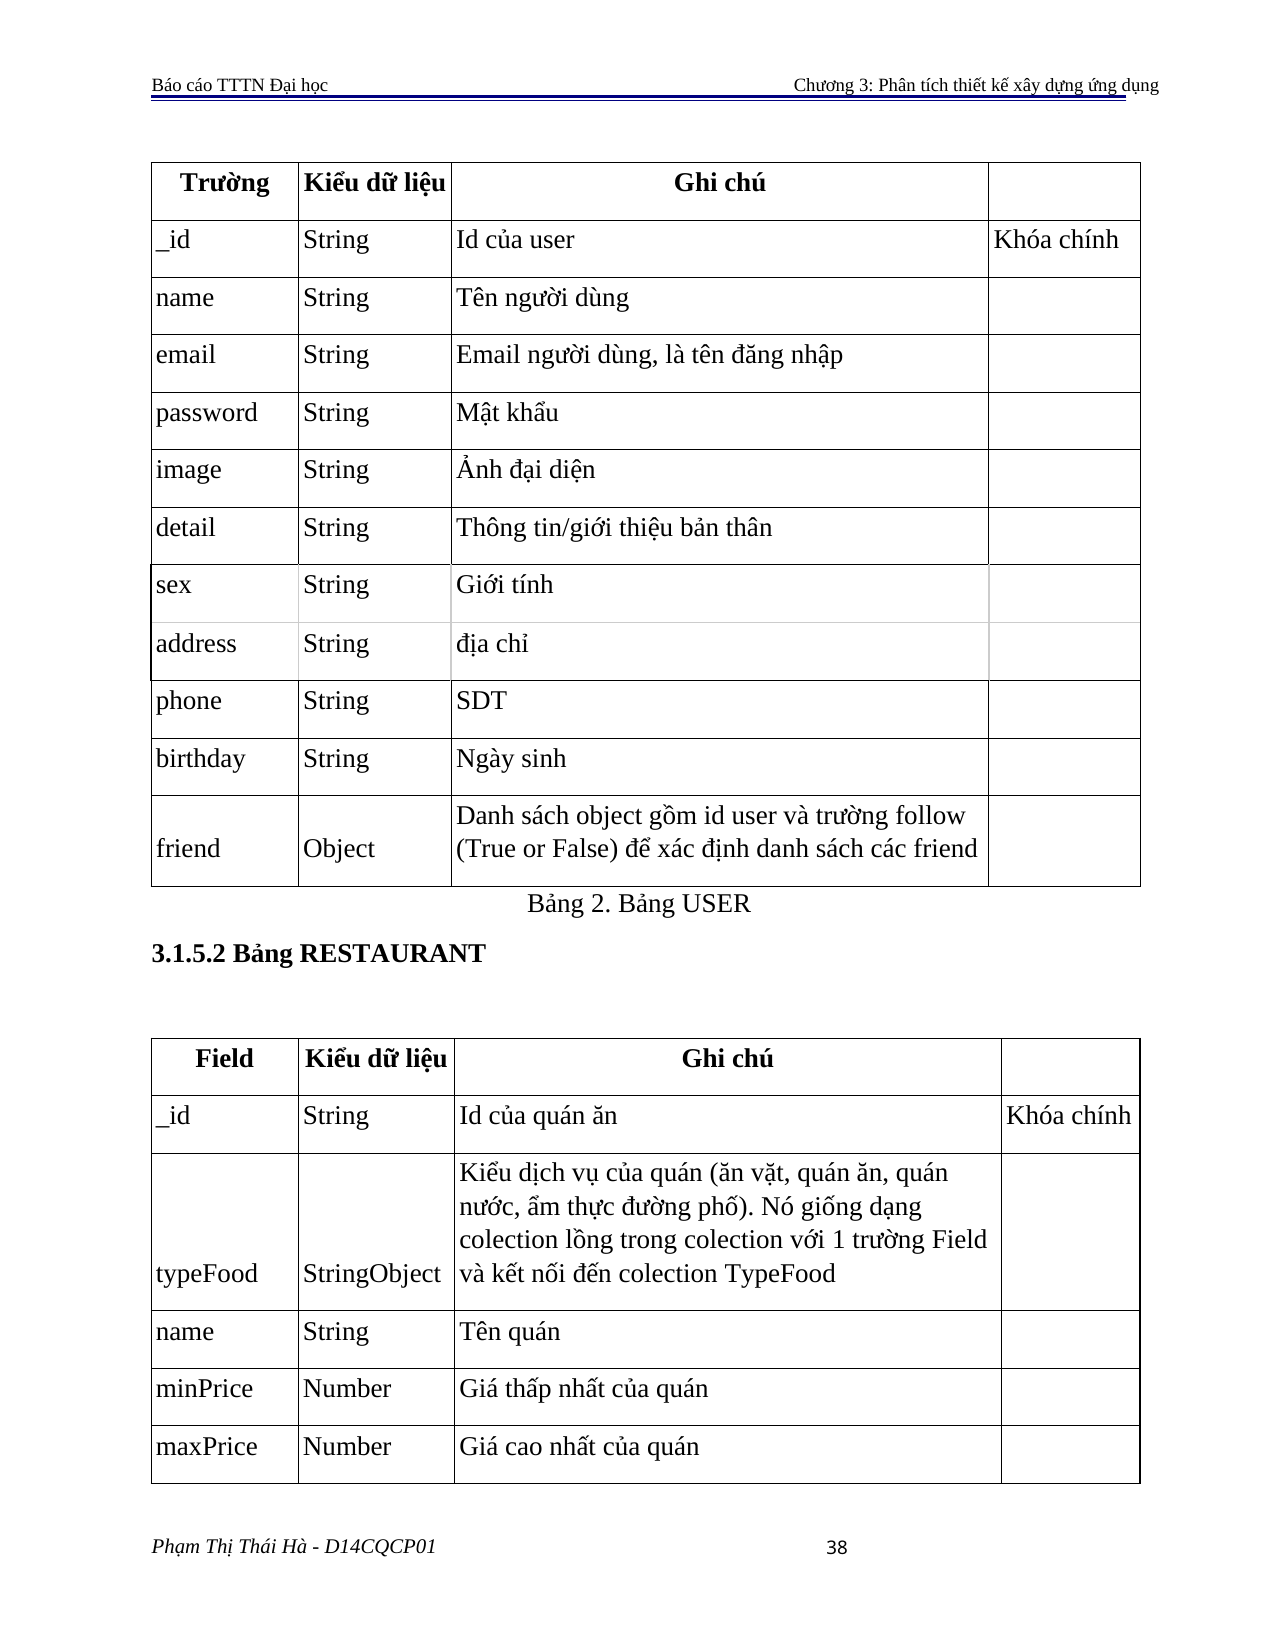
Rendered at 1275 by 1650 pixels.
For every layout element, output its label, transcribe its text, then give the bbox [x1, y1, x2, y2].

table_header [989, 163, 1140, 219]
table_cell Object [299, 796, 451, 886]
table_cell [990, 565, 1140, 622]
table_cell Ảnh đại diện [452, 450, 988, 507]
table_header [1002, 1039, 1139, 1095]
table_cell email [152, 335, 298, 392]
table_cell String [299, 450, 451, 507]
table_cell String [299, 221, 451, 277]
table_cell Number [299, 1426, 454, 1483]
table_cell Number [299, 1369, 454, 1425]
table_cell String [299, 278, 451, 334]
table_header Kiểu dữ liệu [299, 163, 451, 219]
table_cell String [299, 623, 450, 680]
table_cell Tên quán [455, 1311, 1001, 1368]
table_header Field [152, 1039, 298, 1095]
table_cell địa chỉ [452, 623, 988, 680]
table_cell [989, 335, 1140, 392]
table_cell name [152, 278, 298, 334]
table_cell String [299, 393, 451, 449]
table_cell Giới tính [452, 565, 988, 622]
table_cell Mật khẩu [452, 393, 988, 449]
table_header Trường [152, 163, 298, 219]
table_header Ghi chú [455, 1039, 1001, 1095]
table_cell [989, 739, 1140, 795]
table_cell Kiểu dịch vụ của quán (ăn vặt, quán ăn, quán nước, ẩm thực đường phố). Nó giống dạng colection lồng trong colection với 1 trường Field và kết nối đến colection TypeFood [455, 1154, 1001, 1310]
table_cell password [152, 393, 298, 449]
table_cell Tên người dùng [452, 278, 988, 334]
table_cell [989, 393, 1140, 449]
text 3.1.5.2 Bảng RESTAURANT [151, 937, 1126, 968]
table_cell [990, 623, 1140, 680]
table_cell [1002, 1426, 1139, 1483]
table_cell [989, 508, 1140, 564]
table_header Ghi chú [452, 163, 988, 219]
table_cell _id [152, 1096, 298, 1152]
table_cell SDT [452, 681, 988, 737]
table_cell minPrice [152, 1369, 298, 1425]
table_cell [989, 681, 1140, 737]
table_cell Id của quán ăn [455, 1096, 1001, 1152]
table_cell name [152, 1311, 298, 1368]
table_cell [1002, 1369, 1139, 1425]
table_cell StringObject [299, 1154, 454, 1310]
table_cell sex [152, 565, 298, 622]
table_cell detail [152, 508, 298, 564]
table_cell Giá cao nhất của quán [455, 1426, 1001, 1483]
table_cell Khóa chính [989, 221, 1140, 277]
table_cell [1002, 1154, 1139, 1310]
text Bảng 2. Bảng USER [151, 887, 1126, 918]
table_cell [989, 450, 1140, 507]
table_cell String [299, 681, 451, 737]
table_cell Danh sách object gồm id user và trường follow (True or False) để xác định danh sách các friend [452, 796, 988, 886]
table_cell address [152, 623, 298, 680]
table_cell [989, 796, 1140, 886]
table_cell String [299, 508, 451, 564]
table_cell String [299, 565, 450, 622]
table_cell phone [152, 681, 298, 737]
table_header Kiểu dữ liệu [299, 1039, 454, 1095]
table_cell [989, 278, 1140, 334]
table_cell String [299, 335, 451, 392]
table_cell String [299, 1311, 454, 1368]
table_cell Thông tin/giới thiệu bản thân [452, 508, 988, 564]
table_cell Giá thấp nhất của quán [455, 1369, 1001, 1425]
table_cell [1002, 1311, 1139, 1368]
table_cell birthday [152, 739, 298, 795]
table_cell maxPrice [152, 1426, 298, 1483]
table_cell image [152, 450, 298, 507]
table_cell Email người dùng, là tên đăng nhập [452, 335, 988, 392]
table_cell Ngày sinh [452, 739, 988, 795]
table_cell typeFood [152, 1154, 298, 1310]
table_cell _id [152, 221, 298, 277]
table_cell friend [152, 796, 298, 886]
table_cell String [299, 1096, 454, 1152]
table_cell Khóa chính [1002, 1096, 1139, 1152]
table_cell Id của user [452, 221, 988, 277]
table_cell String [299, 739, 451, 795]
